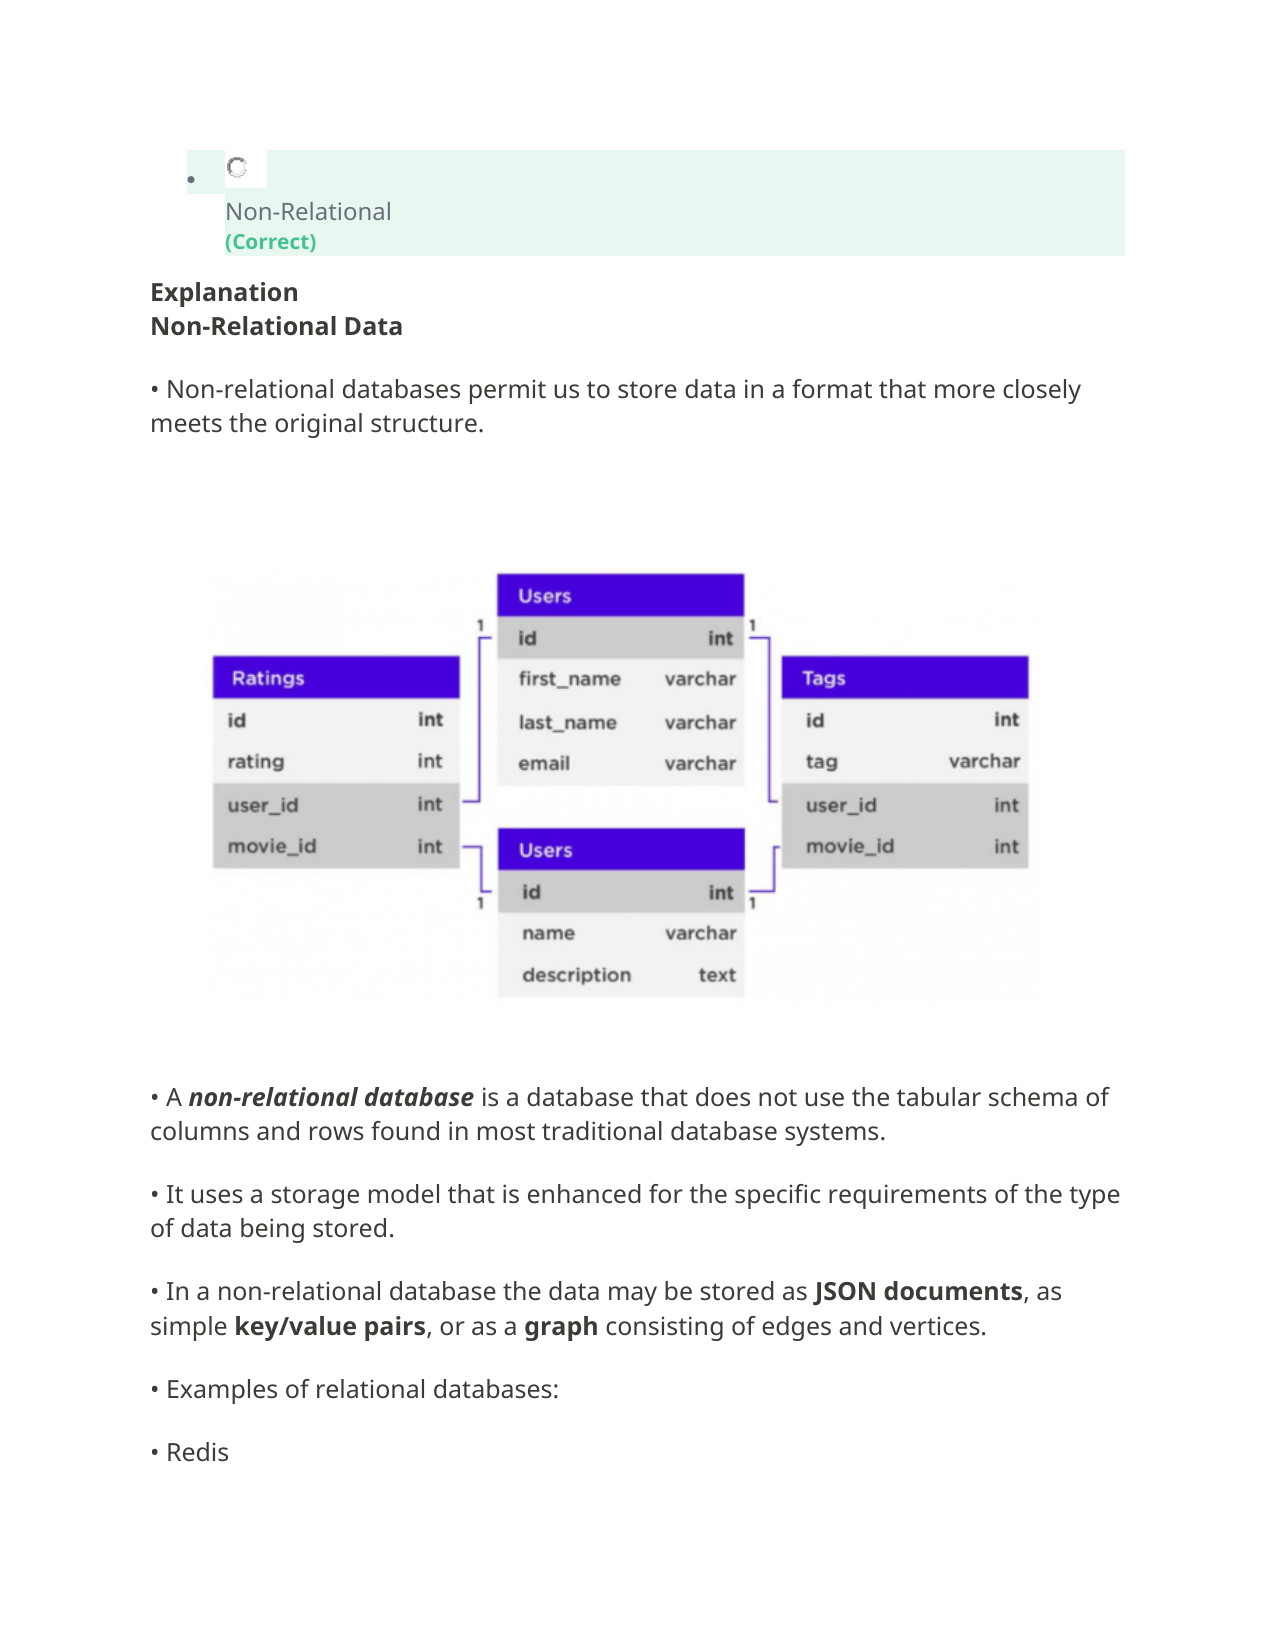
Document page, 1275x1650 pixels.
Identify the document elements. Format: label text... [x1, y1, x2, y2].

list ​ [187, 150, 1125, 194]
text • Non-relational databases permit us to store data in a format that more closely meets the original structure. [150, 372, 1125, 440]
text • It uses a storage model that is enhanced for the specific requirements of the type of data being stored. [150, 1177, 1125, 1245]
text Non-Relational [225, 194, 1125, 227]
text • Examples of relational databases: [150, 1371, 1125, 1405]
text (Correct) [225, 227, 1125, 256]
text Non-Relational Data [150, 308, 1125, 343]
subtitle Explanation [150, 274, 1125, 308]
text • Redis [150, 1434, 1125, 1469]
text • A non-relational database is a database that does not use the tabular schema of columns and rows found in most traditional database systems. [150, 1079, 1125, 1148]
text • In a non-relational database the data may be stored as JSON documents, as simple key/value pairs, or as a graph consisting of edges and vertices. [150, 1274, 1125, 1342]
picture [150, 532, 1125, 1017]
